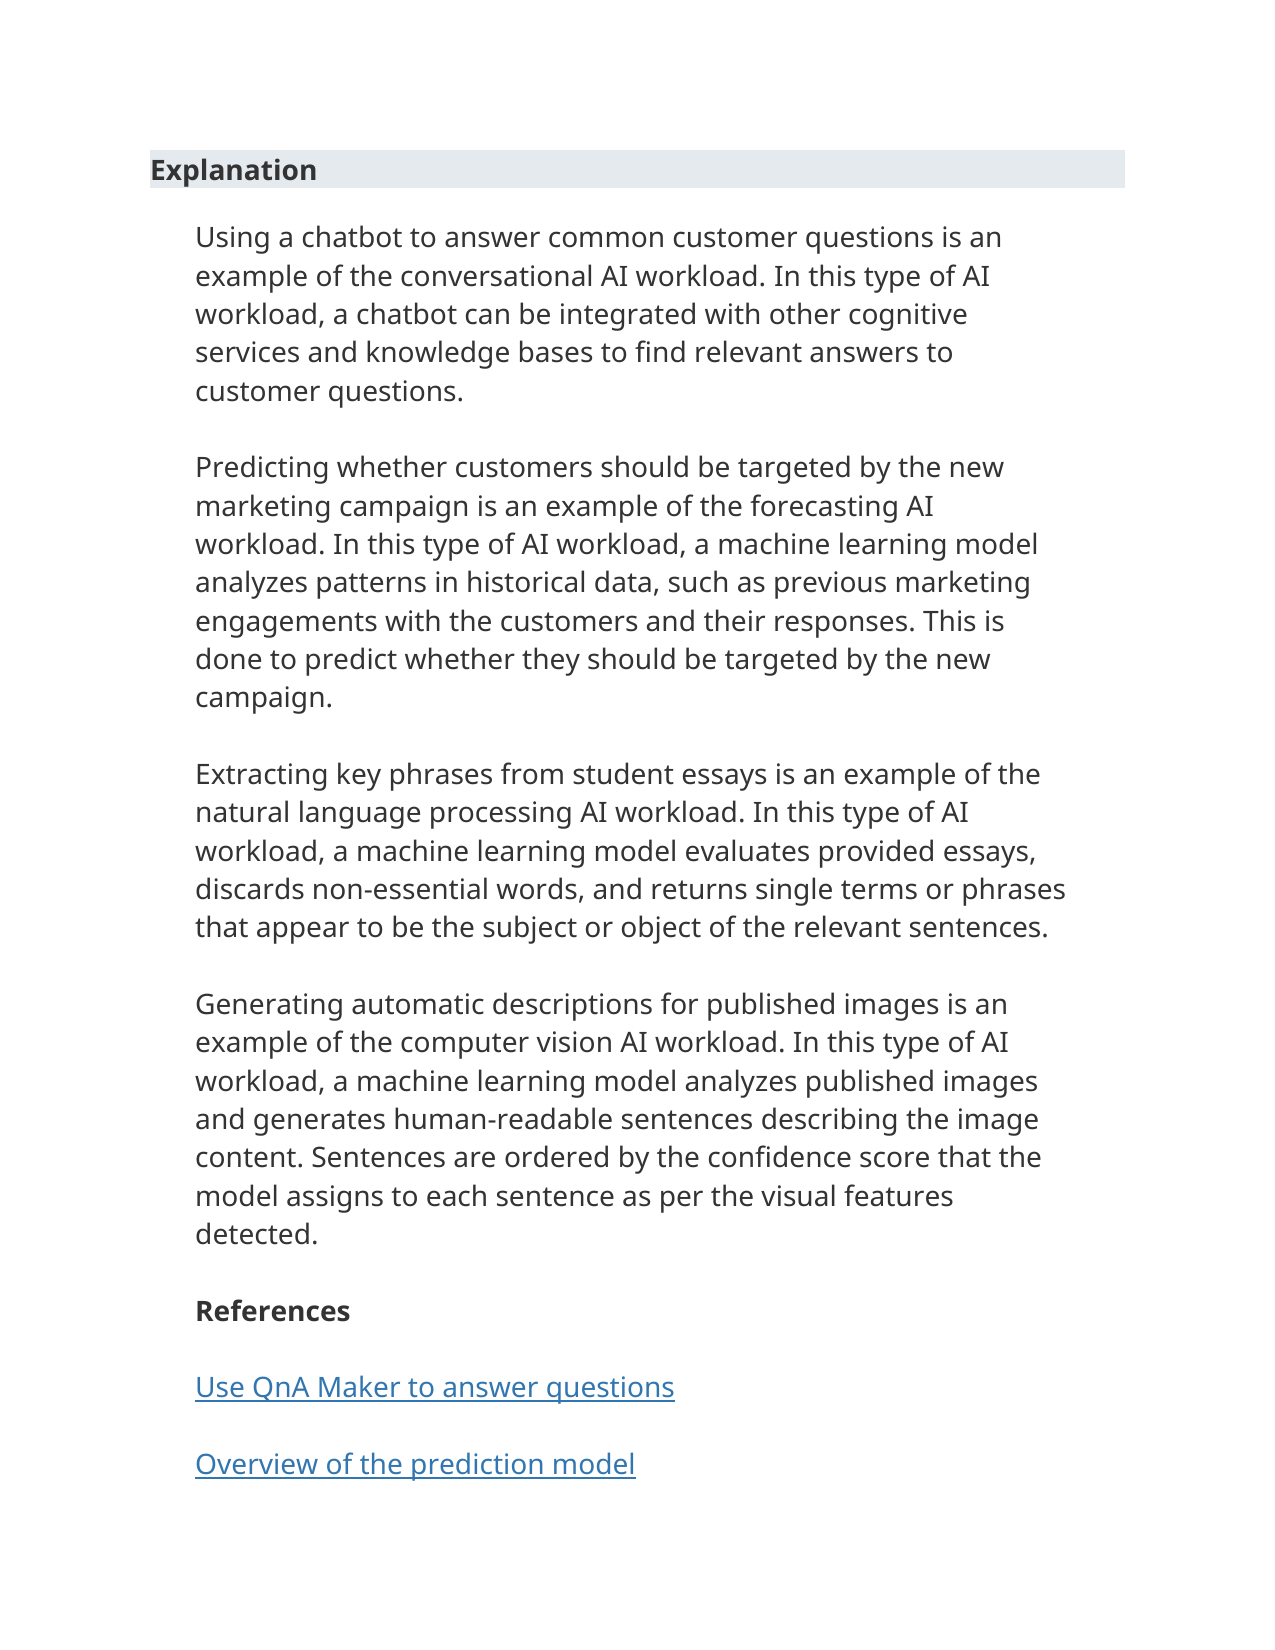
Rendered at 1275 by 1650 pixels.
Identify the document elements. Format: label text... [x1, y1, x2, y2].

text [195, 217, 1080, 1482]
text Explanation [150, 150, 1125, 188]
